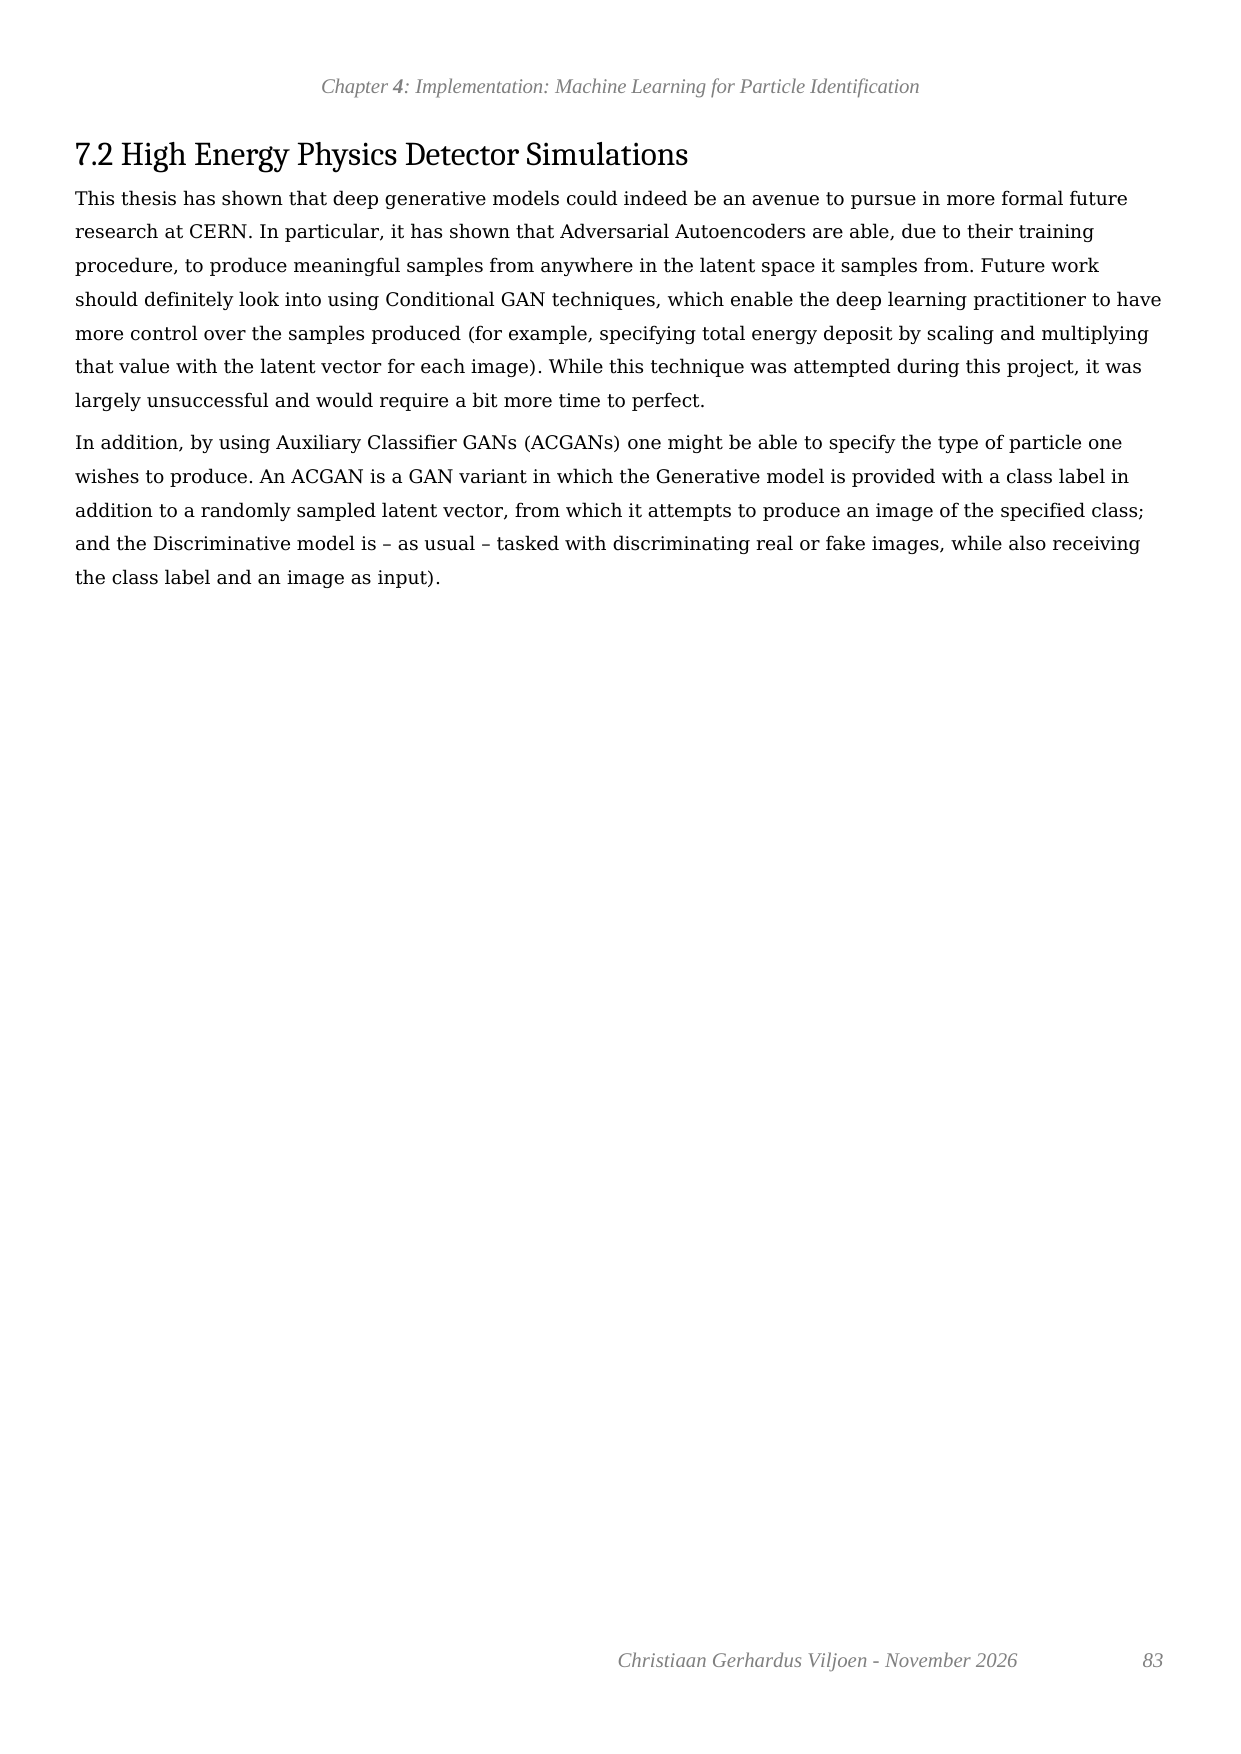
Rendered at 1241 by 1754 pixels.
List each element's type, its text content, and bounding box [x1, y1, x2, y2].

text This thesis has shown that deep generative models could indeed be an avenue to pursue in more formal future research at CERN. In particular, it has shown that Adversarial Autoencoders are able, due to their training procedure, to produce meaningful samples from anywhere in the latent space it samples from. Future work should definitely look into using Conditional GAN techniques, which enable the deep learning practitioner to have more control over the samples produced (for example, specifying total energy deposit by scaling and multiplying that value with the latent vector for each image). While this technique was attempted during this project, it was largely unsuccessful and would require a bit more time to perfect. [75, 186, 1165, 411]
subtitle High Energy Physics Detector Simulations [75, 135, 1165, 174]
text In addition, by using Auxiliary Classifier GANs (ACGANs) one might be able to specify the type of particle one wishes to produce. An ACGAN is a GAN variant in which the Generative model is provided with a class label in addition to a randomly sampled latent vector, from which it attempts to produce an image of the specified class; and the Discriminative model is – as usual – tasked with discriminating real or fake images, while also receiving the class label and an image as input). [75, 431, 1165, 588]
